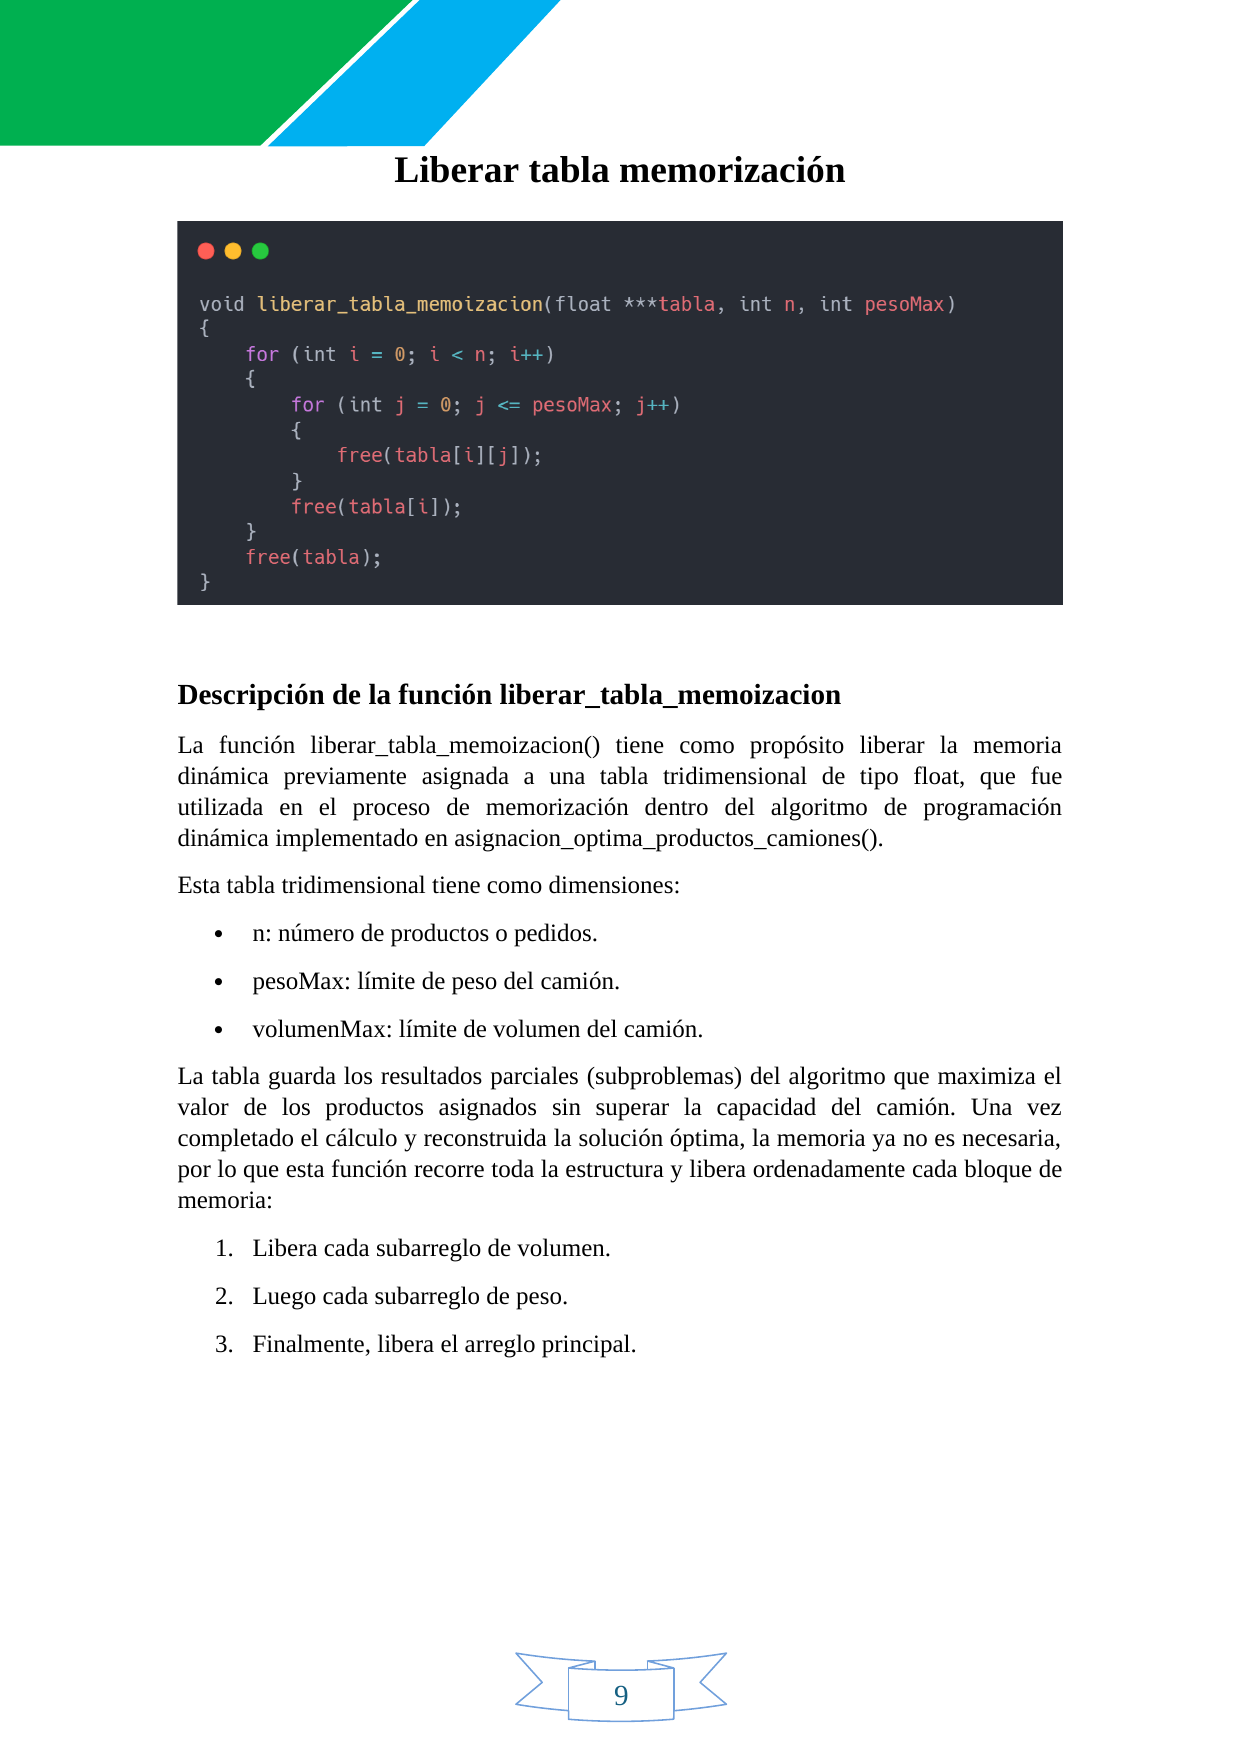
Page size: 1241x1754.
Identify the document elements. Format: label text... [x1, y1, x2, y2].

list Finalmente, libera el arreglo principal. [215, 1329, 1063, 1357]
text Esta tabla tridimensional tiene como dimensiones: [177, 871, 1063, 899]
text La tabla guarda los resultados parciales (subproblemas) del algoritmo que maximiza el valor de los productos asignados sin superar la capacidad del camión. Una vez completado el cálculo y reconstruida la solución óptima, la memoria ya no es necesaria, por lo que esta función recorre toda la estructura y libera ordenadamente cada bloque de memoria: [177, 1061, 1063, 1214]
subtitle Liberar tabla memorización [177, 148, 1063, 191]
list Libera cada subarreglo de volumen. [215, 1233, 1063, 1262]
list Luego cada subarreglo de peso. [215, 1281, 1063, 1310]
text La función liberar_tabla_memoizacion() tiene como propósito liberar la memoria dinámica previamente asignada a una tabla tridimensional de tipo float, que fue utilizada en el proceso de memorización dentro del algoritmo de programación dinámica implementado en asignacion_optima_productos_camiones(). [177, 730, 1063, 852]
text Descripción de la función liberar_tabla_memoizacion [177, 677, 1063, 711]
list volumenMax: límite de volumen del camión. [215, 1014, 1063, 1042]
list pesoMax: límite de peso del camión. [215, 966, 1063, 995]
list n: número de productos o pedidos. [215, 918, 1063, 947]
picture [177, 220, 1063, 605]
